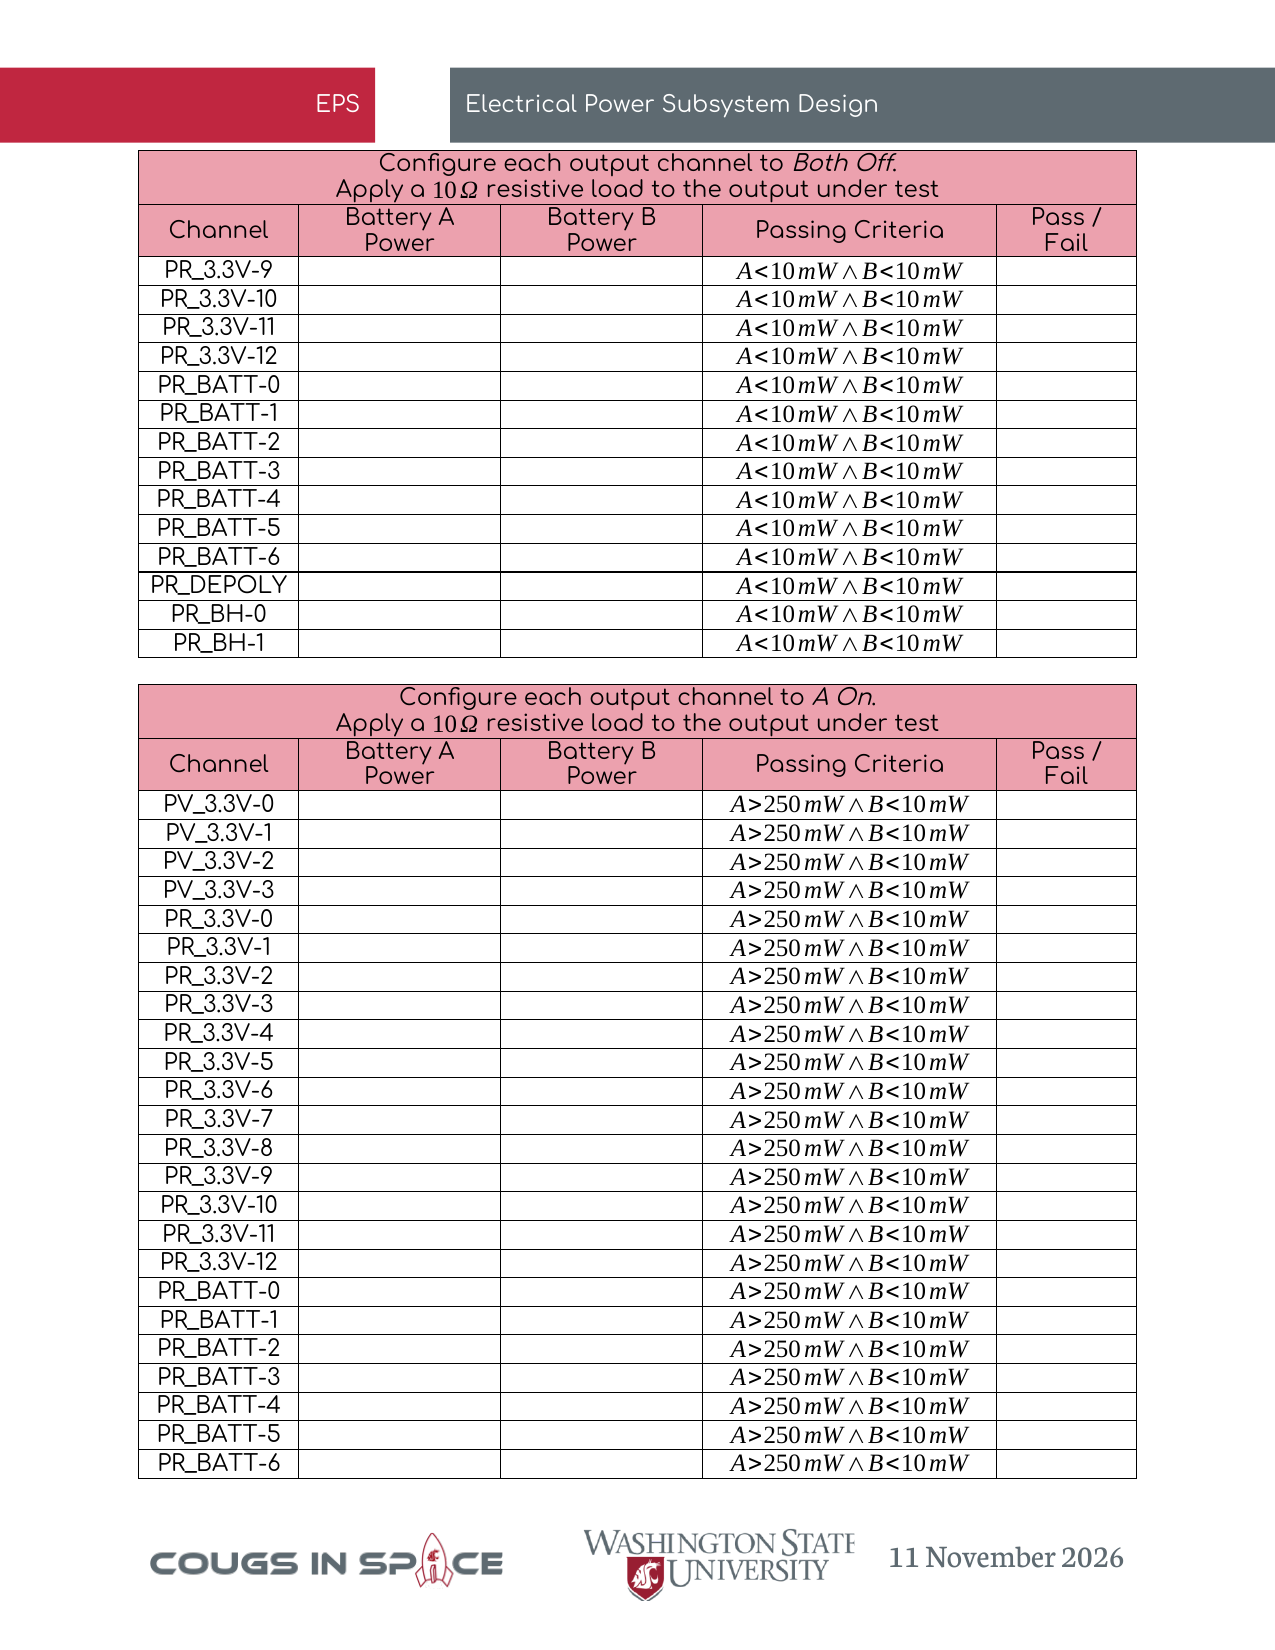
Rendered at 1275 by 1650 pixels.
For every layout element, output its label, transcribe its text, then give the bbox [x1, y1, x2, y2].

table_cell PR_3.3V-0 [139, 906, 298, 933]
table_cell [703, 1421, 996, 1449]
table_cell [501, 401, 702, 428]
table_cell [703, 820, 996, 847]
table_cell [997, 1164, 1136, 1191]
table_cell [703, 1221, 996, 1248]
picture [582, 1528, 854, 1601]
table_cell [299, 1278, 500, 1306]
table_cell [703, 286, 996, 313]
table_cell [501, 601, 702, 629]
table_cell [997, 601, 1136, 629]
table_cell Channel [139, 205, 298, 256]
table_cell PR_BATT-0 [139, 372, 298, 399]
table_cell PR_3.3V-10 [139, 286, 298, 313]
table_cell [703, 906, 996, 933]
table_cell [501, 286, 702, 313]
table_cell [299, 1078, 500, 1105]
table_cell [299, 992, 500, 1019]
table_cell [997, 934, 1136, 962]
table_cell PR_BATT-1 [139, 1307, 298, 1334]
table_cell PR_BATT-5 [139, 515, 298, 543]
picture [150, 1532, 503, 1589]
table_cell [997, 992, 1136, 1019]
table_cell [997, 1307, 1136, 1334]
table_cell PR_3.3V-1 [139, 934, 298, 962]
table_cell [299, 1135, 500, 1162]
table_cell PR_DEPOLY [139, 573, 298, 600]
table_cell [299, 372, 500, 399]
table_cell PR_3.3V-2 [139, 963, 298, 991]
table_cell [299, 1421, 500, 1449]
table_cell [703, 1078, 996, 1105]
table_cell [703, 630, 996, 657]
table_cell [501, 849, 702, 876]
table_cell [997, 286, 1136, 313]
table_cell [501, 877, 702, 905]
table_cell [299, 1164, 500, 1191]
table_cell [997, 849, 1136, 876]
table_cell [501, 544, 702, 571]
table_cell [703, 1450, 996, 1478]
table_cell [703, 1020, 996, 1048]
table_cell PR_BATT-3 [139, 458, 298, 485]
table_cell [501, 458, 702, 485]
table_cell Pass / Fail [997, 739, 1136, 790]
table_cell [703, 573, 996, 600]
table_cell [501, 1421, 702, 1449]
table_cell PR_BATT-3 [139, 1364, 298, 1392]
table_cell Battery B Power [501, 739, 702, 790]
table_cell PR_3.3V-6 [139, 1078, 298, 1105]
table_cell [997, 1020, 1136, 1048]
table_cell PR_BATT-2 [139, 1335, 298, 1363]
table_cell PV_3.3V-2 [139, 849, 298, 876]
table_cell [997, 401, 1136, 428]
table_cell [703, 458, 996, 485]
table_cell PR_BATT-4 [139, 486, 298, 514]
table_cell Passing Criteria [703, 739, 996, 790]
table_cell [703, 343, 996, 371]
table_cell [299, 486, 500, 514]
table_cell PR_BATT-6 [139, 544, 298, 571]
table_cell [997, 315, 1136, 342]
table_cell [299, 573, 500, 600]
table_cell [997, 1364, 1136, 1392]
table_cell [703, 1335, 996, 1363]
table_cell PR_3.3V-11 [139, 1221, 298, 1248]
table_cell [703, 315, 996, 342]
table_cell [501, 1307, 702, 1334]
table_cell PR_3.3V-5 [139, 1049, 298, 1077]
table_cell PR_3.3V-4 [139, 1020, 298, 1048]
table_cell [997, 544, 1136, 571]
table_cell [997, 1450, 1136, 1478]
table_cell [501, 1106, 702, 1134]
table_cell [299, 1393, 500, 1420]
table_cell [299, 601, 500, 629]
table_cell [997, 429, 1136, 457]
table_cell [997, 1221, 1136, 1248]
table_cell [501, 1221, 702, 1248]
table_cell PR_3.3V-10 [139, 1192, 298, 1220]
table_cell [299, 1221, 500, 1248]
table_cell [299, 1307, 500, 1334]
table_cell PR_3.3V-8 [139, 1135, 298, 1162]
table_cell [997, 1335, 1136, 1363]
table_cell [703, 1135, 996, 1162]
table_cell [299, 934, 500, 962]
table_cell PR_BATT-6 [139, 1450, 298, 1478]
table_cell [501, 630, 702, 657]
table_cell PR_BH-0 [139, 601, 298, 629]
table_cell [997, 1106, 1136, 1134]
table_cell [501, 820, 702, 847]
table_cell [501, 1078, 702, 1105]
table_cell [501, 429, 702, 457]
table_cell [997, 1192, 1136, 1220]
table_cell [299, 1192, 500, 1220]
table_cell Battery B Power [501, 205, 702, 256]
table_cell [299, 963, 500, 991]
table_cell [299, 315, 500, 342]
table_cell [299, 1020, 500, 1048]
table_cell [997, 820, 1136, 847]
table_cell [299, 877, 500, 905]
table_cell [997, 791, 1136, 819]
table_cell [501, 257, 702, 285]
table_cell [299, 1335, 500, 1363]
table_cell [501, 1450, 702, 1478]
table_cell [703, 401, 996, 428]
table_cell [703, 992, 996, 1019]
table_cell PR_3.3V-9 [139, 1164, 298, 1191]
table_cell [501, 1049, 702, 1077]
table_cell [501, 791, 702, 819]
table_header Configure each output channel to Both Off. Apply a resistive load to the output under test [139, 151, 1136, 204]
table_cell [501, 1278, 702, 1306]
table_cell [703, 791, 996, 819]
table_cell [501, 1164, 702, 1191]
table_cell [997, 877, 1136, 905]
table_cell [501, 1135, 702, 1162]
table_cell [703, 1250, 996, 1277]
table_cell [703, 429, 996, 457]
table_cell [501, 1250, 702, 1277]
table_cell [703, 372, 996, 399]
table_cell PR_3.3V-11 [139, 315, 298, 342]
table_cell [501, 1393, 702, 1420]
table_cell [703, 1393, 996, 1420]
table_cell [703, 515, 996, 543]
table_cell PV_3.3V-1 [139, 820, 298, 847]
table_cell [997, 515, 1136, 543]
table_header Configure each output channel to A On. Apply a resistive load to the output under test [139, 685, 1136, 738]
table_cell [299, 849, 500, 876]
table_cell [299, 343, 500, 371]
table_cell PR_BATT-4 [139, 1393, 298, 1420]
table_cell PR_3.3V-3 [139, 992, 298, 1019]
table_cell [299, 1450, 500, 1478]
table_cell [997, 573, 1136, 600]
table_cell [501, 315, 702, 342]
table_cell Channel [139, 739, 298, 790]
table_cell [501, 1192, 702, 1220]
table_cell Passing Criteria [703, 205, 996, 256]
table_cell [299, 1364, 500, 1392]
table_cell [299, 257, 500, 285]
table_cell [997, 257, 1136, 285]
table_cell [997, 458, 1136, 485]
table_cell [501, 1364, 702, 1392]
table_cell [299, 544, 500, 571]
table_cell [703, 486, 996, 514]
table_cell [703, 934, 996, 962]
table_cell [703, 1278, 996, 1306]
table_cell [997, 372, 1136, 399]
table_cell [997, 963, 1136, 991]
table_cell [997, 1421, 1136, 1449]
table_cell [997, 343, 1136, 371]
table_cell [703, 257, 996, 285]
table_cell [501, 1335, 702, 1363]
table_cell Battery A Power [299, 739, 500, 790]
table_cell [501, 372, 702, 399]
table_cell [997, 1049, 1136, 1077]
table_cell [299, 630, 500, 657]
table_cell [501, 963, 702, 991]
table_cell [703, 877, 996, 905]
table_cell [299, 1106, 500, 1134]
table_cell [703, 1192, 996, 1220]
table_cell [997, 486, 1136, 514]
table_cell [703, 1307, 996, 1334]
table_cell PR_3.3V-12 [139, 343, 298, 371]
table_cell [703, 544, 996, 571]
table_cell PR_BATT-5 [139, 1421, 298, 1449]
table_cell [501, 573, 702, 600]
table_cell PV_3.3V-0 [139, 791, 298, 819]
table_cell [299, 401, 500, 428]
table_cell [299, 820, 500, 847]
table_cell [997, 1393, 1136, 1420]
table_cell PR_3.3V-9 [139, 257, 298, 285]
table_cell [703, 849, 996, 876]
table_cell [299, 515, 500, 543]
table_cell [501, 992, 702, 1019]
table_cell [997, 1250, 1136, 1277]
table_cell [997, 1078, 1136, 1105]
table_cell [299, 1250, 500, 1277]
table_cell [501, 515, 702, 543]
table_cell [501, 343, 702, 371]
table_cell [703, 1106, 996, 1134]
table_cell PR_3.3V-12 [139, 1250, 298, 1277]
table_cell [703, 1364, 996, 1392]
table_cell PR_3.3V-7 [139, 1106, 298, 1134]
table_cell Pass / Fail [997, 205, 1136, 256]
table_cell [299, 286, 500, 313]
table_cell [703, 601, 996, 629]
table_cell [501, 906, 702, 933]
table_cell [299, 1049, 500, 1077]
table_cell [299, 458, 500, 485]
table_cell PR_BATT-1 [139, 401, 298, 428]
table_cell Battery A Power [299, 205, 500, 256]
table_cell [703, 963, 996, 991]
table_cell [703, 1049, 996, 1077]
table_cell [299, 906, 500, 933]
table_cell [501, 486, 702, 514]
table_cell [997, 1278, 1136, 1306]
table_cell [997, 630, 1136, 657]
table_cell PR_BATT-2 [139, 429, 298, 457]
table_cell [501, 1020, 702, 1048]
table_cell PV_3.3V-3 [139, 877, 298, 905]
table_cell PR_BATT-0 [139, 1278, 298, 1306]
table_cell PR_BH-1 [139, 630, 298, 657]
table_cell [299, 791, 500, 819]
table_cell [997, 906, 1136, 933]
table_cell [997, 1135, 1136, 1162]
table_cell [299, 429, 500, 457]
table_cell [703, 1164, 996, 1191]
table_cell [501, 934, 702, 962]
